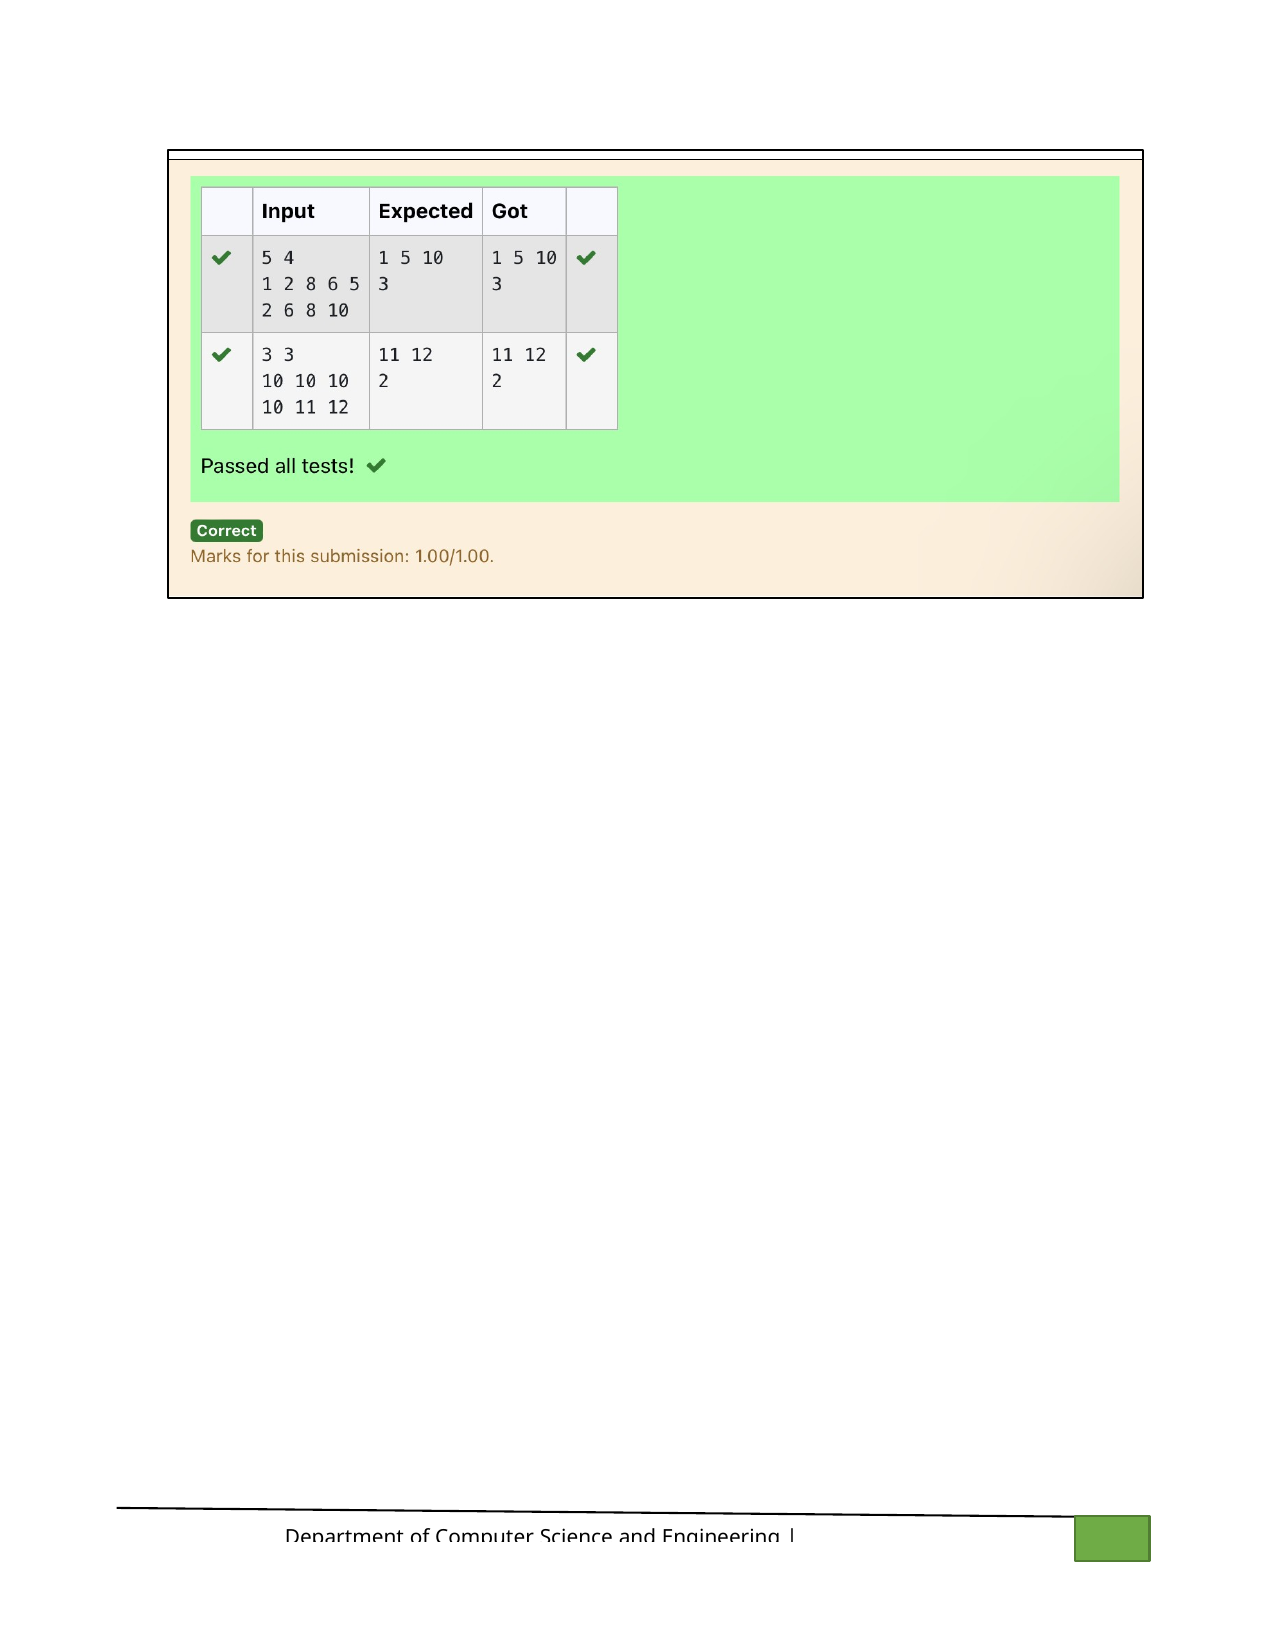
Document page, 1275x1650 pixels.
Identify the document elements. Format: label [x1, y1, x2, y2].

picture [169, 160, 1142, 597]
